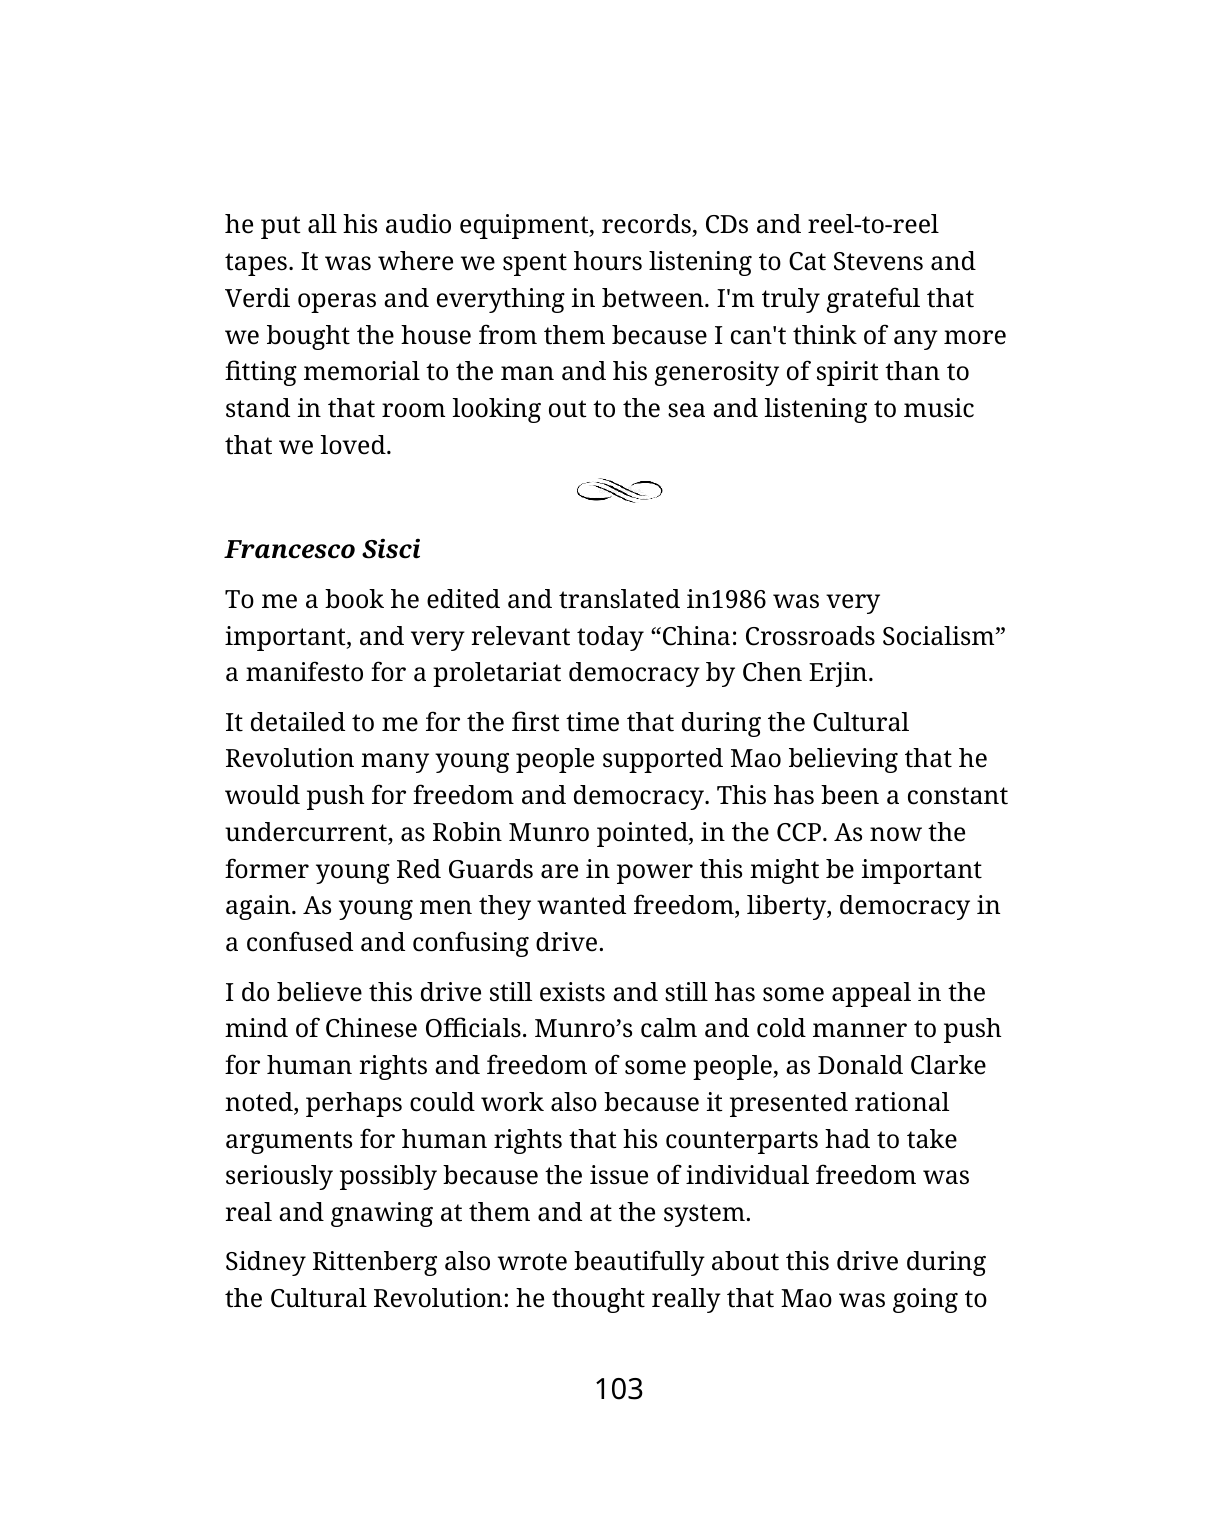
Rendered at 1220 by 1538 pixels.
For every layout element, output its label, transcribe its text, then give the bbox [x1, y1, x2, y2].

text To me a book he edited and translated in1986 was very important, and very relevant today “China: Crossroads Socialism” a manifesto for a proletariat democracy by Chen Erjin. [225, 581, 1012, 689]
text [225, 1244, 1012, 1315]
text Francesco Sisci [225, 532, 1012, 566]
text I do believe this drive still exists and still has some appeal in the mind of Chinese Officials. Munro’s calm and cold manner to push for human rights and freedom of some people, as Donald Clarke noted, perhaps could work also because it presented rational arguments for human rights that his counterparts had to take seriously possibly because the issue of individual freedom was real and gnawing at them and at the system. [225, 974, 1012, 1229]
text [225, 207, 1012, 462]
text It detailed to me for the first time that during the Cultural Revolution many young people supported Mao believing that he would push for freedom and democracy. This has been a constant undercurrent, as Robin Munro pointed, in the CCP. As now the former young Red Guards are in power this might be important again. As young men they wanted freedom, liberty, democracy in a confused and confusing drive. [225, 704, 1012, 959]
picture [573, 476, 664, 505]
